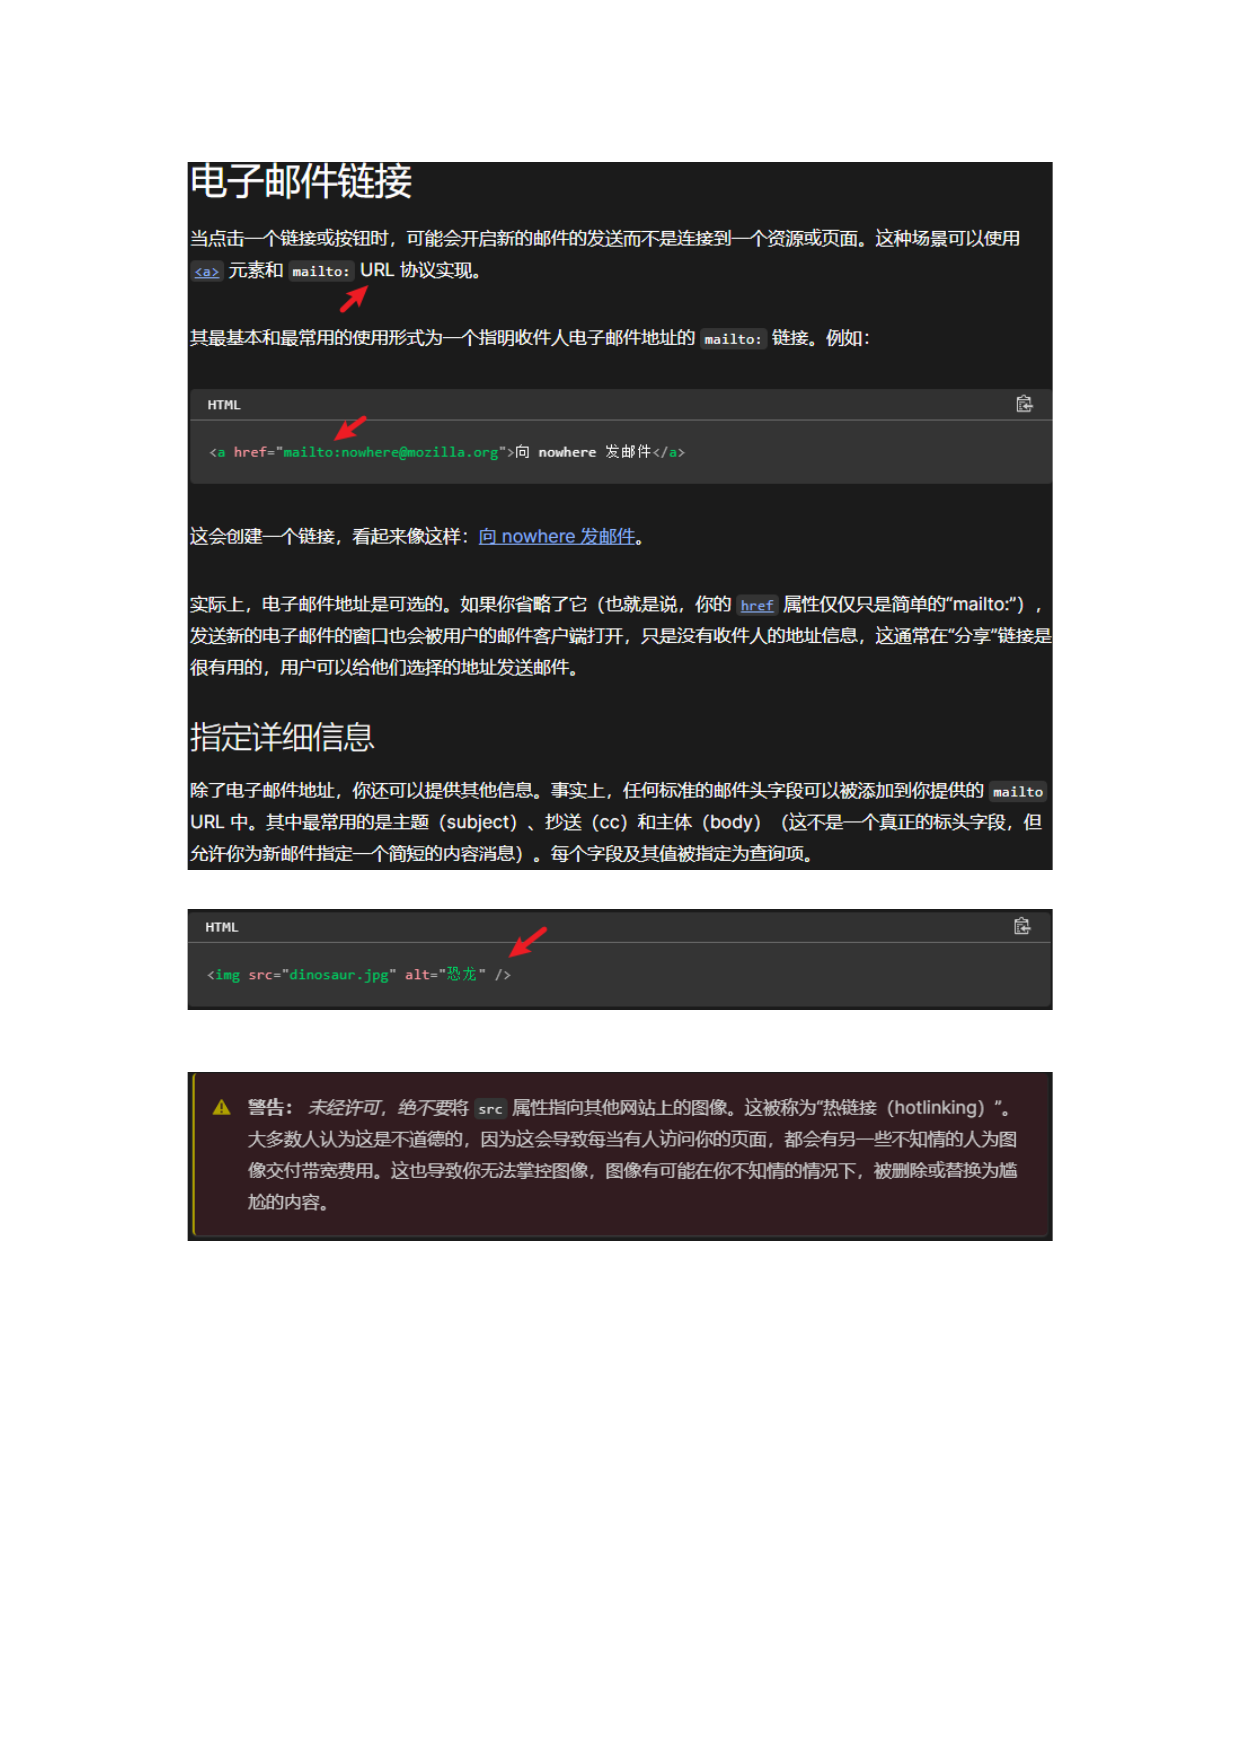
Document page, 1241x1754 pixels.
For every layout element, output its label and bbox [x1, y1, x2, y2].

picture [187, 162, 1053, 870]
picture [187, 1072, 1053, 1241]
picture [187, 909, 1053, 1010]
